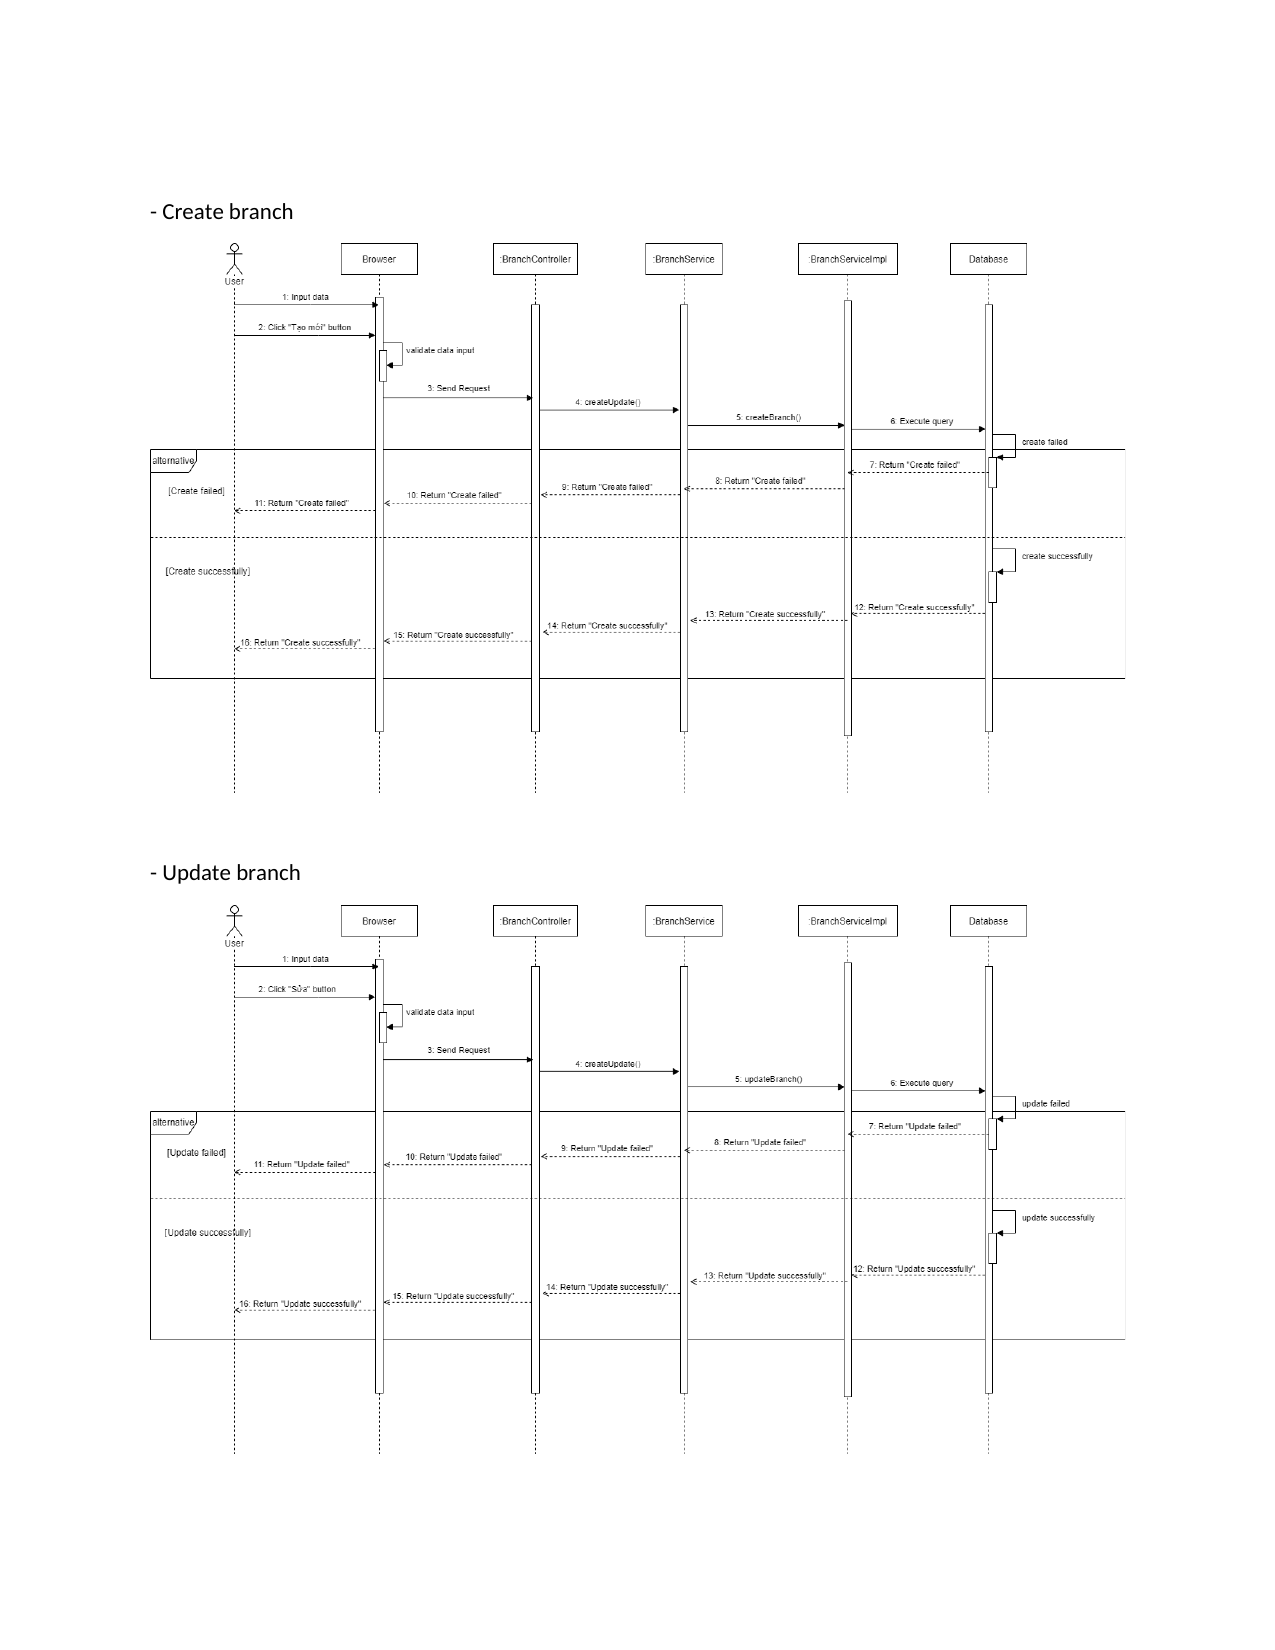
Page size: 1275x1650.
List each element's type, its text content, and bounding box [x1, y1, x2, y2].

picture [150, 905, 1125, 1454]
text - Update branch [150, 858, 1125, 886]
text - Create branch [150, 197, 1125, 225]
picture [150, 243, 1125, 793]
